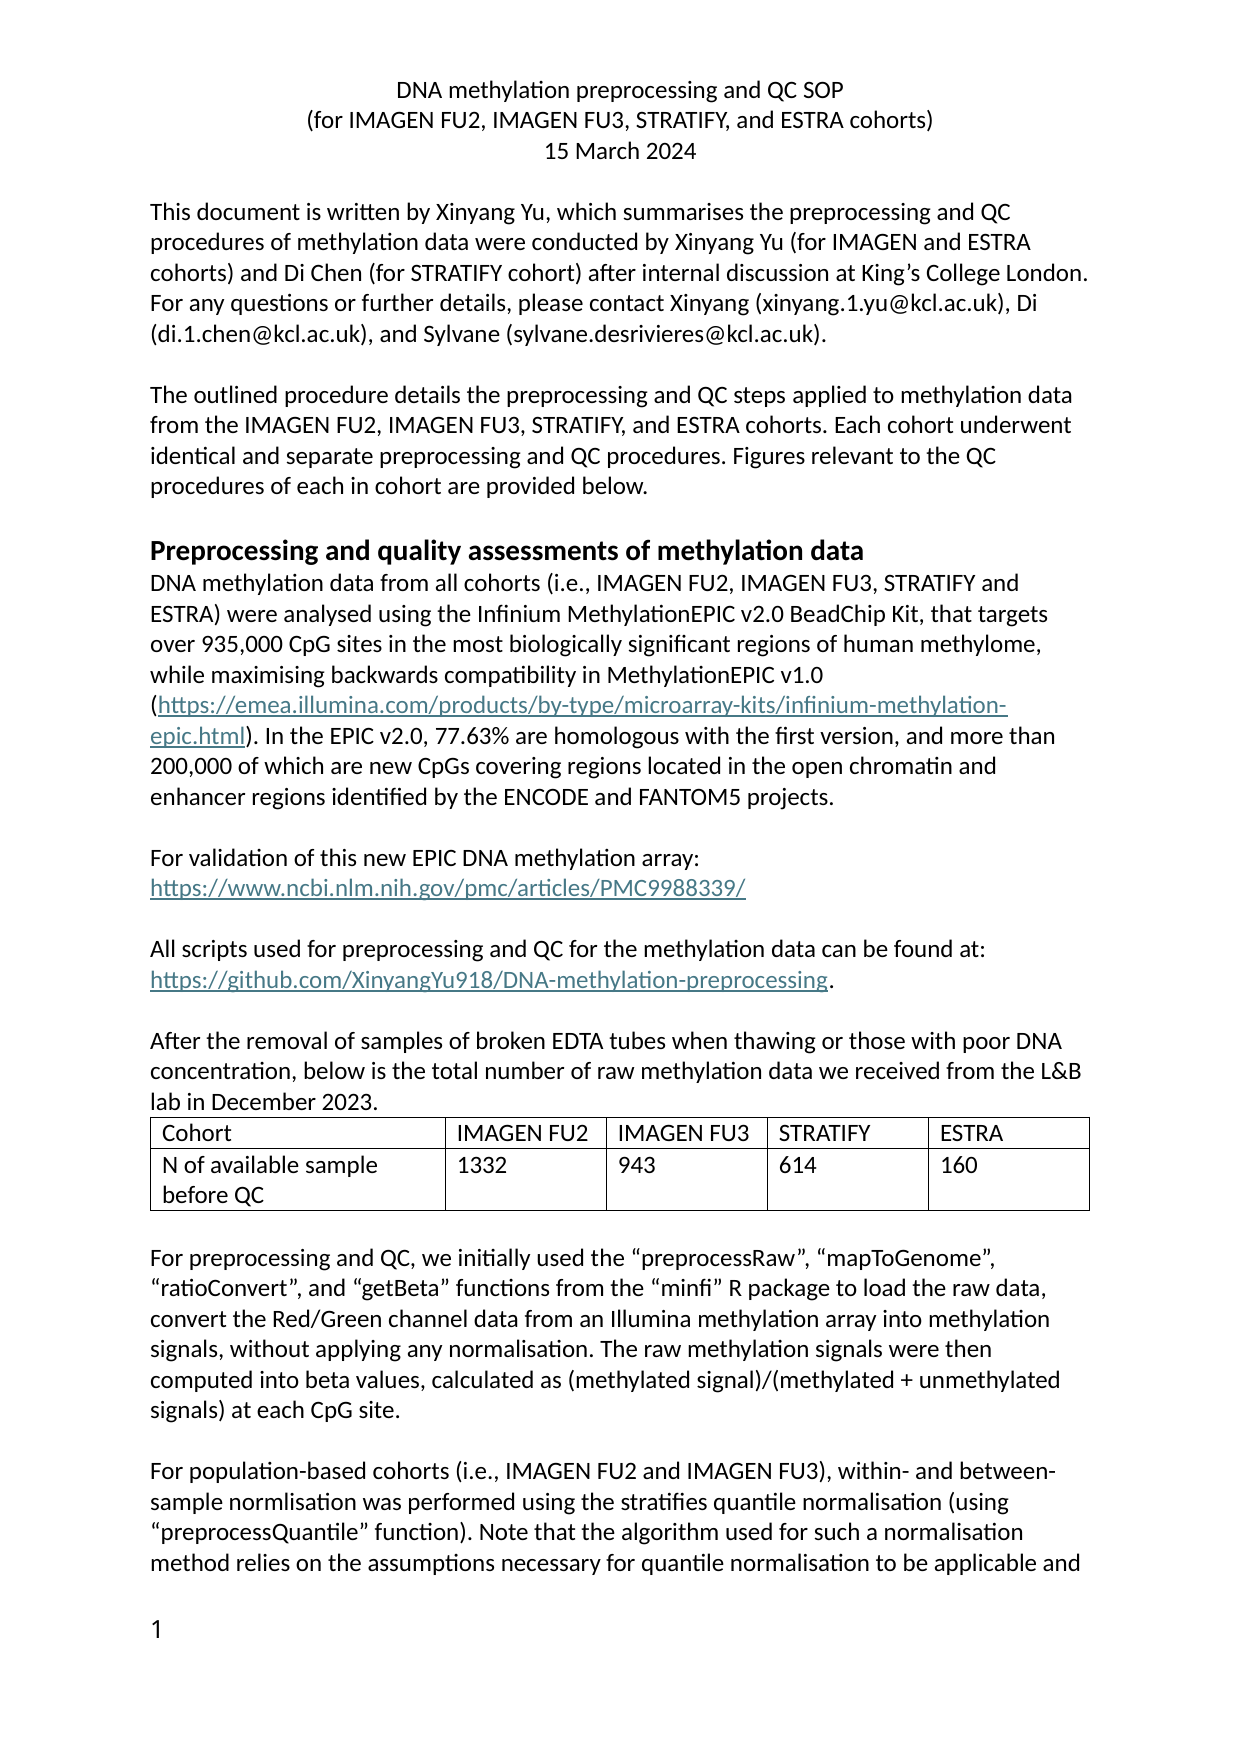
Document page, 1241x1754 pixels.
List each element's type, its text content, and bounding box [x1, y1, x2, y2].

table_header IMAGEN FU2 [446, 1118, 606, 1148]
table_cell N of available sample before QC [151, 1149, 445, 1210]
table_cell 943 [607, 1149, 767, 1210]
text For validation of this new EPIC DNA methylation array: https://www.ncbi.nlm.nih.gov/pmc/articles/PMC9988339/ [150, 842, 1090, 903]
text The outlined procedure details the preprocessing and QC steps applied to methylation data from the IMAGEN FU2, IMAGEN FU3, STRATIFY, and ESTRA cohorts. Each cohort underwent identical and separate preprocessing and QC procedures. Figures relevant to the QC procedures of each in cohort are provided below. [150, 379, 1090, 501]
table_header STRATIFY [768, 1118, 928, 1148]
table_header IMAGEN FU3 [607, 1118, 767, 1148]
table_cell 160 [929, 1149, 1089, 1210]
text DNA methylation data from all cohorts (i.e., IMAGEN FU2, IMAGEN FU3, STRATIFY and ESTRA) were analysed using the Infinium MethylationEPIC v2.0 BeadChip Kit, that targets over 935,000 CpG sites in the most biologically significant regions of human methylome, while maximising backwards compatibility in MethylationEPIC v1.0 (https://emea.illumina.com/products/by-type/microarray-kits/infinium-methylation-epic.html). In the EPIC v2.0, 77.63% are homologous with the first version, and more than 200,000 of which are new CpGs covering regions located in the open chromatin and enhancer regions identified by the ENCODE and FANTOM5 projects. [150, 567, 1090, 811]
text After the removal of samples of broken EDTA tubes when thawing or those with poor DNA concentration, below is the total number of raw methylation data we received from the L&B lab in December 2023. [150, 1025, 1090, 1117]
text All scripts used for preprocessing and QC for the methylation data can be found at: https://github.com/XinyangYu918/DNA-methylation-preprocessing. [150, 933, 1090, 994]
table_header ESTRA [929, 1118, 1089, 1148]
text For preprocessing and QC, we initially used the “preprocessRaw”, “mapToGenome”, “ratioConvert”, and “getBeta” functions from the “minfi” R package to load the raw data, convert the Red/Green channel data from an Illumina methylation array into methylation signals, without applying any normalisation. The raw methylation signals were then computed into beta values, calculated as (methylated signal)/(methylated + unmethylated signals) at each CpG site. [150, 1242, 1090, 1425]
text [150, 1455, 1090, 1577]
text This document is written by Xinyang Yu, which summarises the preprocessing and QC procedures of methylation data were conducted by Xinyang Yu (for IMAGEN and ESTRA cohorts) and Di Chen (for STRATIFY cohort) after internal discussion at King’s College London. For any questions or further details, please contact Xinyang (xinyang.1.yu@kcl.ac.uk), Di (di.1.chen@kcl.ac.uk), and Sylvane (sylvane.desrivieres@kcl.ac.uk). [150, 196, 1090, 348]
text Preprocessing and quality assessments of methylation data [150, 532, 1090, 567]
table_cell 614 [768, 1149, 928, 1210]
table_header Cohort [151, 1118, 445, 1148]
table_cell 1332 [446, 1149, 606, 1210]
